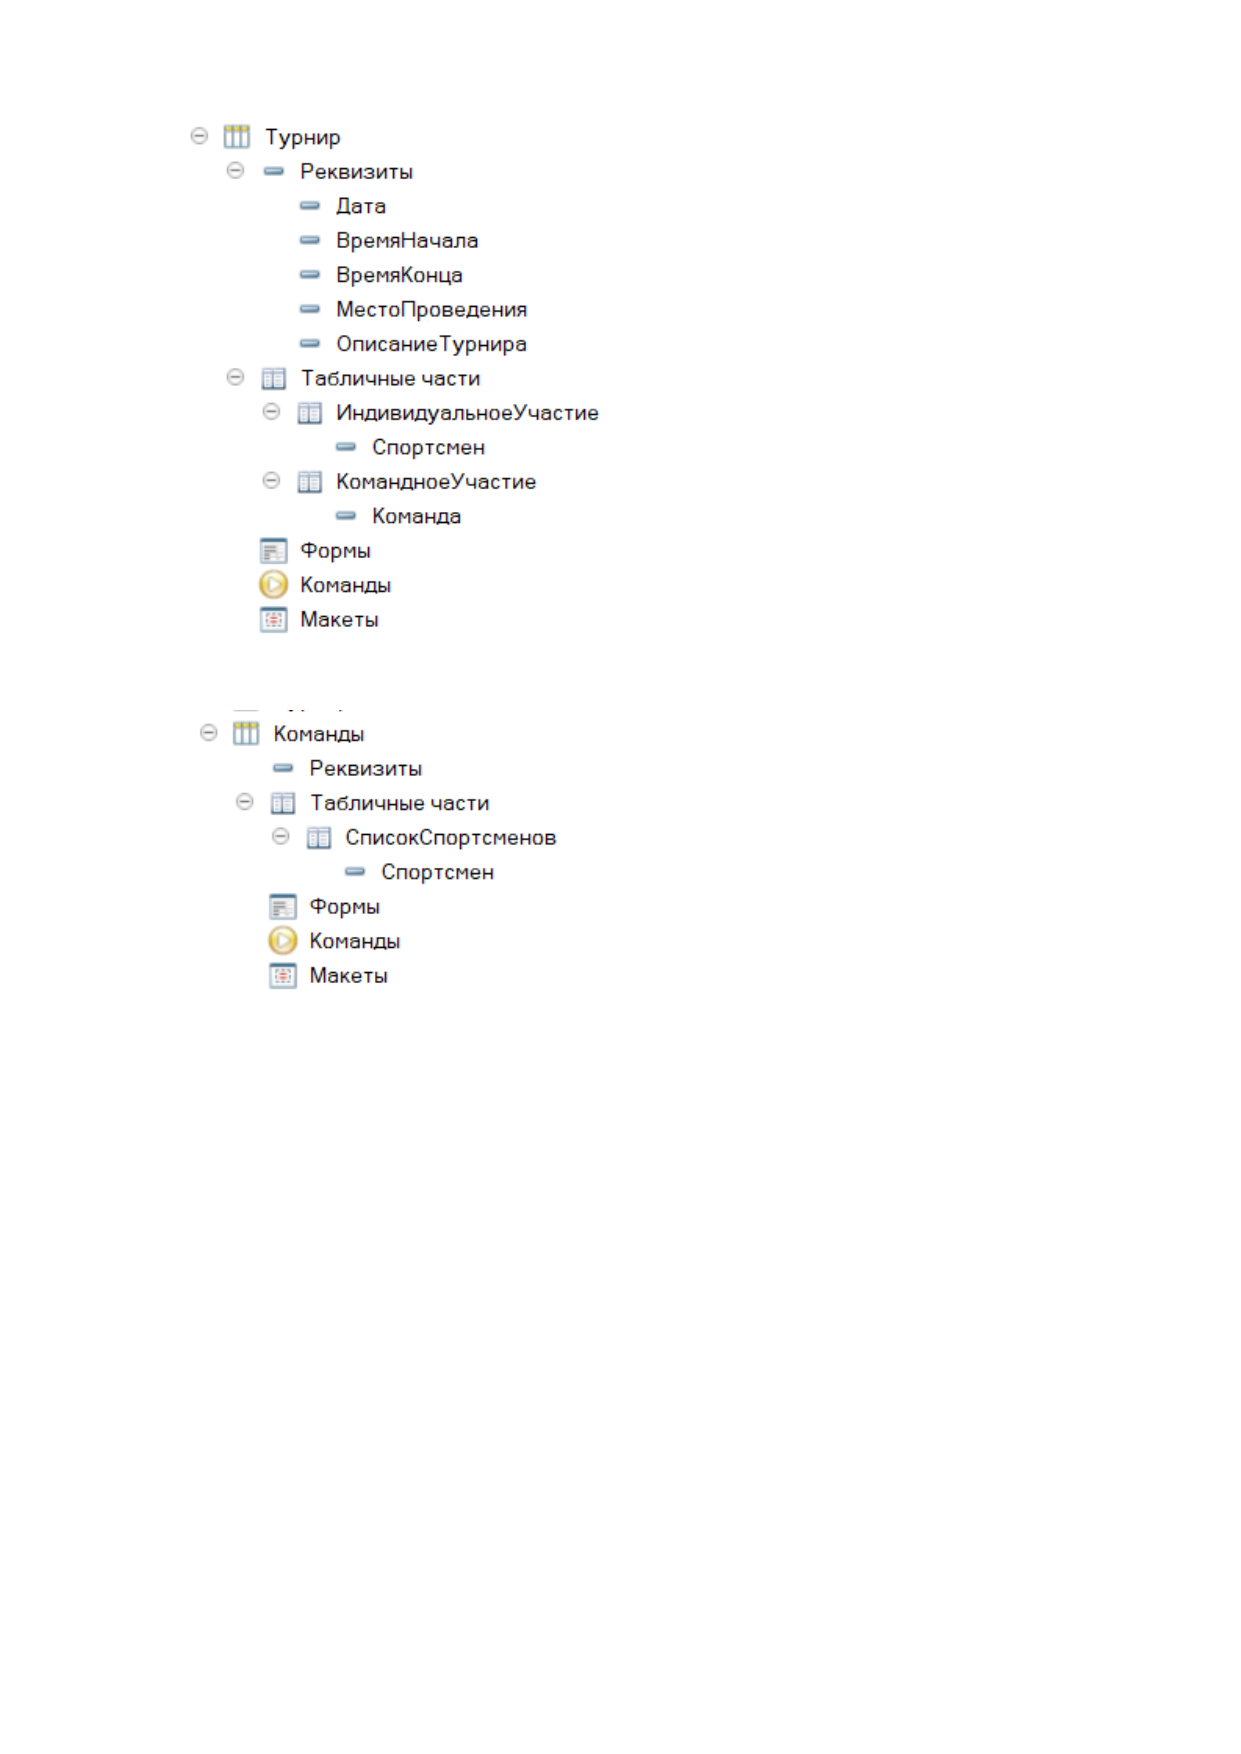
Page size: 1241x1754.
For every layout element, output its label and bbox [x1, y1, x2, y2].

picture [177, 118, 609, 641]
picture [177, 710, 571, 994]
